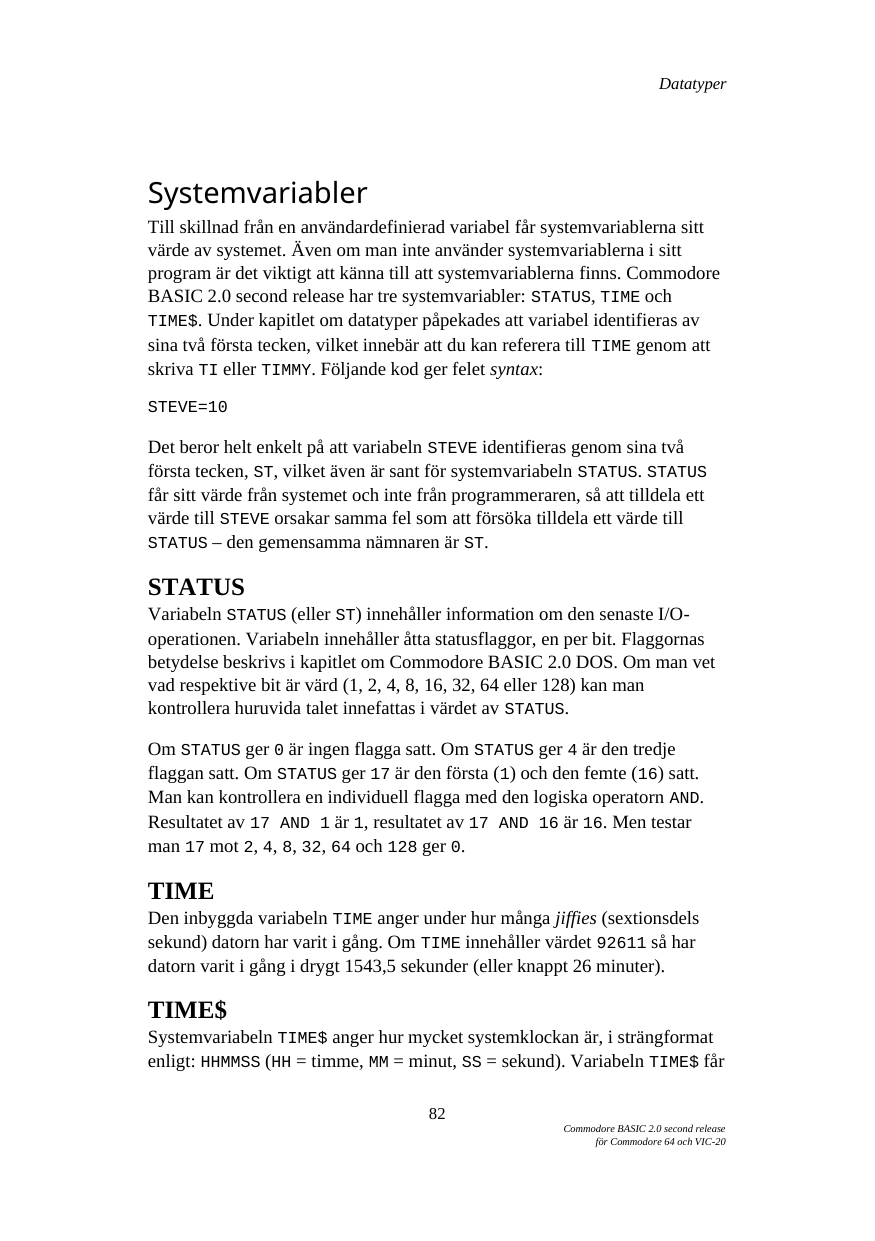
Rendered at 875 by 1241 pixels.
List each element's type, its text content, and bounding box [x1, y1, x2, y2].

text Till skillnad från en användardefinierad variabel får systemvariablerna sitt värde av systemet. Även om man inte använder systemvariablerna i sitt program är det viktigt att känna till att systemvariablerna finns. Commodore BASIC 2.0 second release har tre systemvariabler: STATUS, TIME och TIME$. Under kapitlet om datatyper påpekades att variabel identifieras av sina två första tecken, vilket innebär att du kan referera till TIME genom att skriva TI eller TIMMY. Följande kod ger felet syntax: [148, 216, 726, 380]
subtitle STATUS [148, 572, 726, 601]
text STEVE=10 [148, 399, 726, 417]
subtitle TIME [148, 876, 726, 904]
text Den inbyggda variabeln TIME anger under hur många jiffies (sextionsdels sekund) datorn har varit i gång. Om TIME innehåller värdet 92611 så har datorn varit i gång i drygt 1543,5 sekunder (eller knappt 26 minuter). [148, 907, 726, 977]
text Det beror helt enkelt på att variabeln STEVE identifieras genom sina två första tecken, ST, vilket även är sant för systemvariabeln STATUS. STATUS får sitt värde från systemet och inte från programmeraren, så att tilldela ett värde till STEVE orsakar samma fel som att försöka tilldela ett värde till STATUS – den gemensamma nämnaren är ST. [148, 436, 726, 554]
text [148, 1026, 726, 1073]
subtitle Systemvariabler [148, 173, 726, 212]
text Om STATUS ger 0 är ingen flagga satt. Om STATUS ger 4 är den tredje flaggan satt. Om STATUS ger 17 är den första (1) och den femte (16) satt. Man kan kontrollera en individuell flagga med den logiska operatorn AND. Resultatet av 17 AND 1 är 1, resultatet av 17 AND 16 är 16. Men testar man 17 mot 2, 4, 8, 32, 64 och 128 ger 0. [148, 738, 726, 857]
subtitle TIME$ [148, 995, 726, 1024]
text Variabeln STATUS (eller ST) innehåller information om den senaste I/O-operationen. Variabeln innehåller åtta statusflaggor, en per bit. Flaggornas betydelse beskrivs i kapitlet om Commodore BASIC 2.0 DOS. Om man vet vad respektive bit är värd (1, 2, 4, 8, 16, 32, 64 eller 128) kan man kontrollera huruvida talet innefattas i värdet av STATUS. [148, 603, 726, 720]
